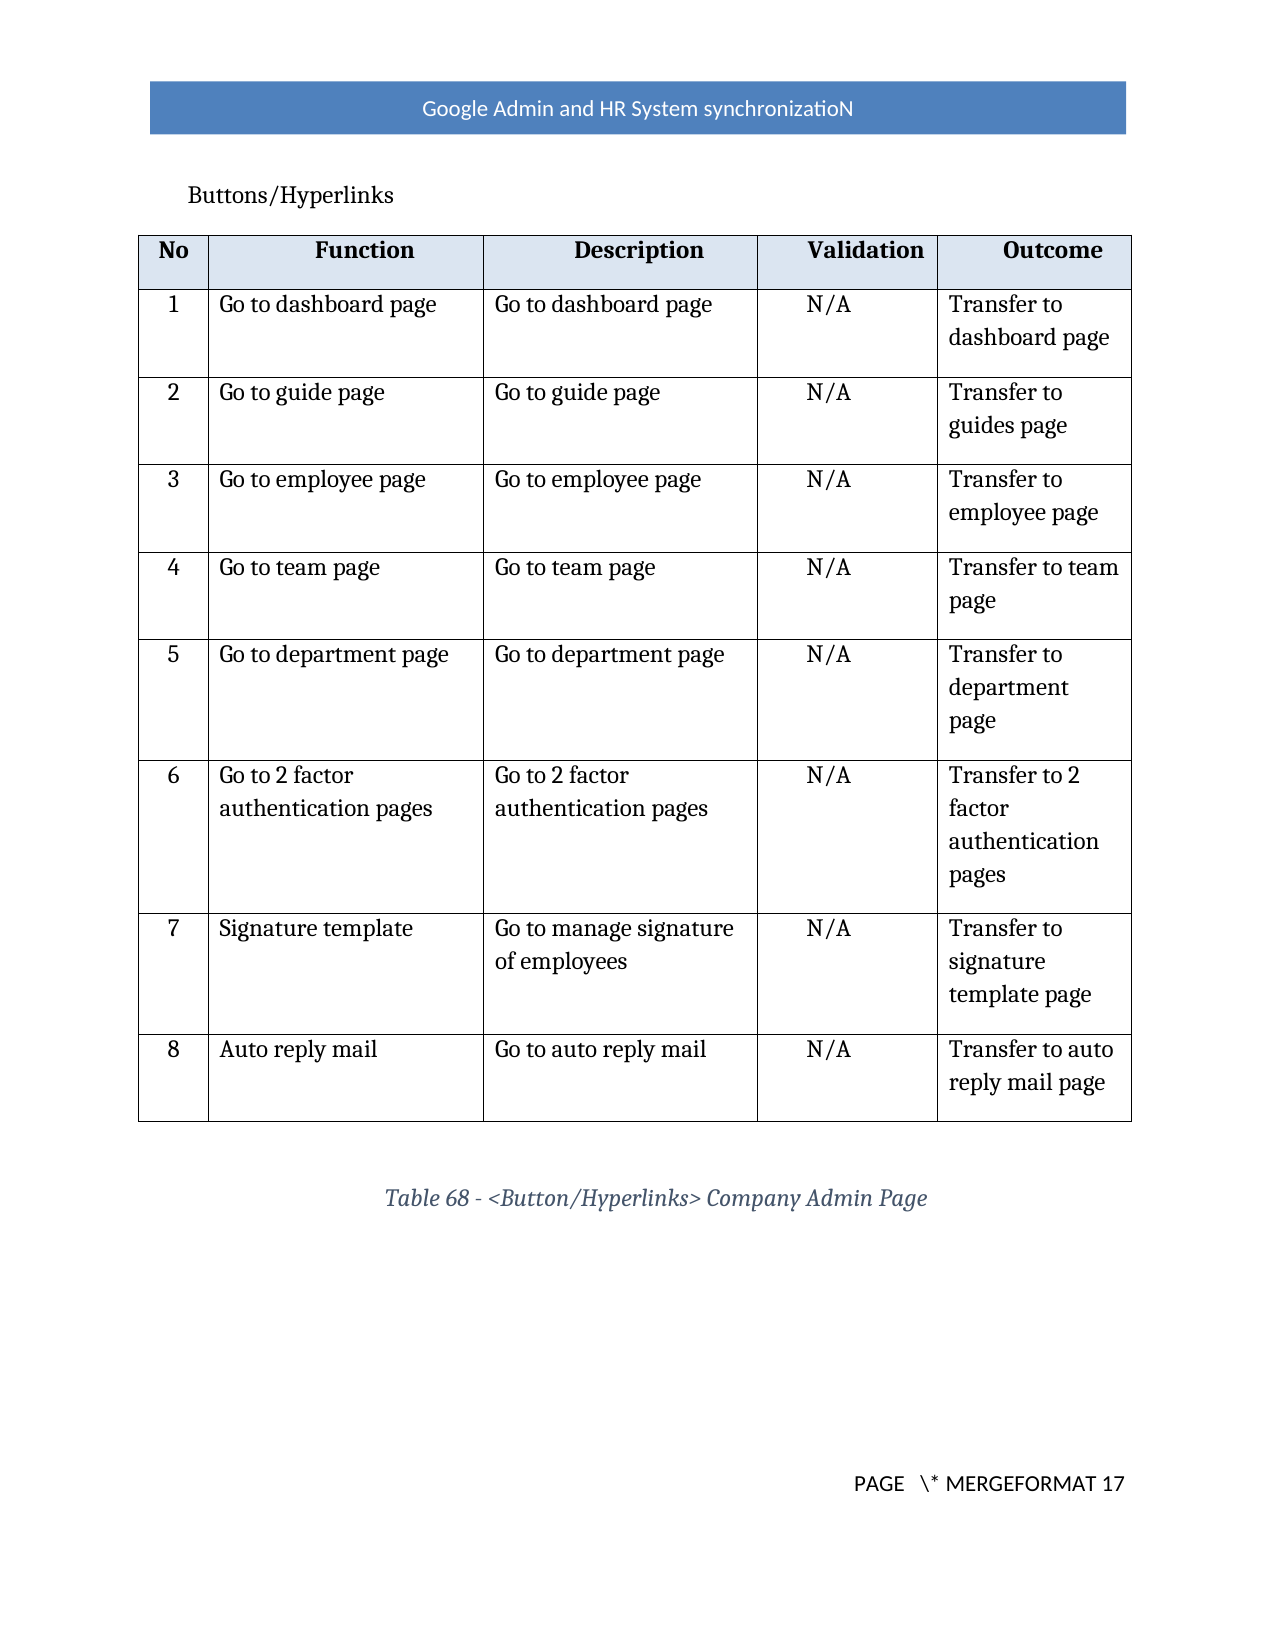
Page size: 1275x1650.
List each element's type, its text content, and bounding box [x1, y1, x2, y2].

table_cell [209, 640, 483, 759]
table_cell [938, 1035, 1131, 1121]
text Table 68 - <Button/Hyperlinks> Company Admin Page [187, 1184, 1125, 1213]
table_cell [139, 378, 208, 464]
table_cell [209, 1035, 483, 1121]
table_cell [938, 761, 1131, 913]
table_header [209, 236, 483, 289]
text Buttons/Hyperlinks [187, 181, 1125, 209]
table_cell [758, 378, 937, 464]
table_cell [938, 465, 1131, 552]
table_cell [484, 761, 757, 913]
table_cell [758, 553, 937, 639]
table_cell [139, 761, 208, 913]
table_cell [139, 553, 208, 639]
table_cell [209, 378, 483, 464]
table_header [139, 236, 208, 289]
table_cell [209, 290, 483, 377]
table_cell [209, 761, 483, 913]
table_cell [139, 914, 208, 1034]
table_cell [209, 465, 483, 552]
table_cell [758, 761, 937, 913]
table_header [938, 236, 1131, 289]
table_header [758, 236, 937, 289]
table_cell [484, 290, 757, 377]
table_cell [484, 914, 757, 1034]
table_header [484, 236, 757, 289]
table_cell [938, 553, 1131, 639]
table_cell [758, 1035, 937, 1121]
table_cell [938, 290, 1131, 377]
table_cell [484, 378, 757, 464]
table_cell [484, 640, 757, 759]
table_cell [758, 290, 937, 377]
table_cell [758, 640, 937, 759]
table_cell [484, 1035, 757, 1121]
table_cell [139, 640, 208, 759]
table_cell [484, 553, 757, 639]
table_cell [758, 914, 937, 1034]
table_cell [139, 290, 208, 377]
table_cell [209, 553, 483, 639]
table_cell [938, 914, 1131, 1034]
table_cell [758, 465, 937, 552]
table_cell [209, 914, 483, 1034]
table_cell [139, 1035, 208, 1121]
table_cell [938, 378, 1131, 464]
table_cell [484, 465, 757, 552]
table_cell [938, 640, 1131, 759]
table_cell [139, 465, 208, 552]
